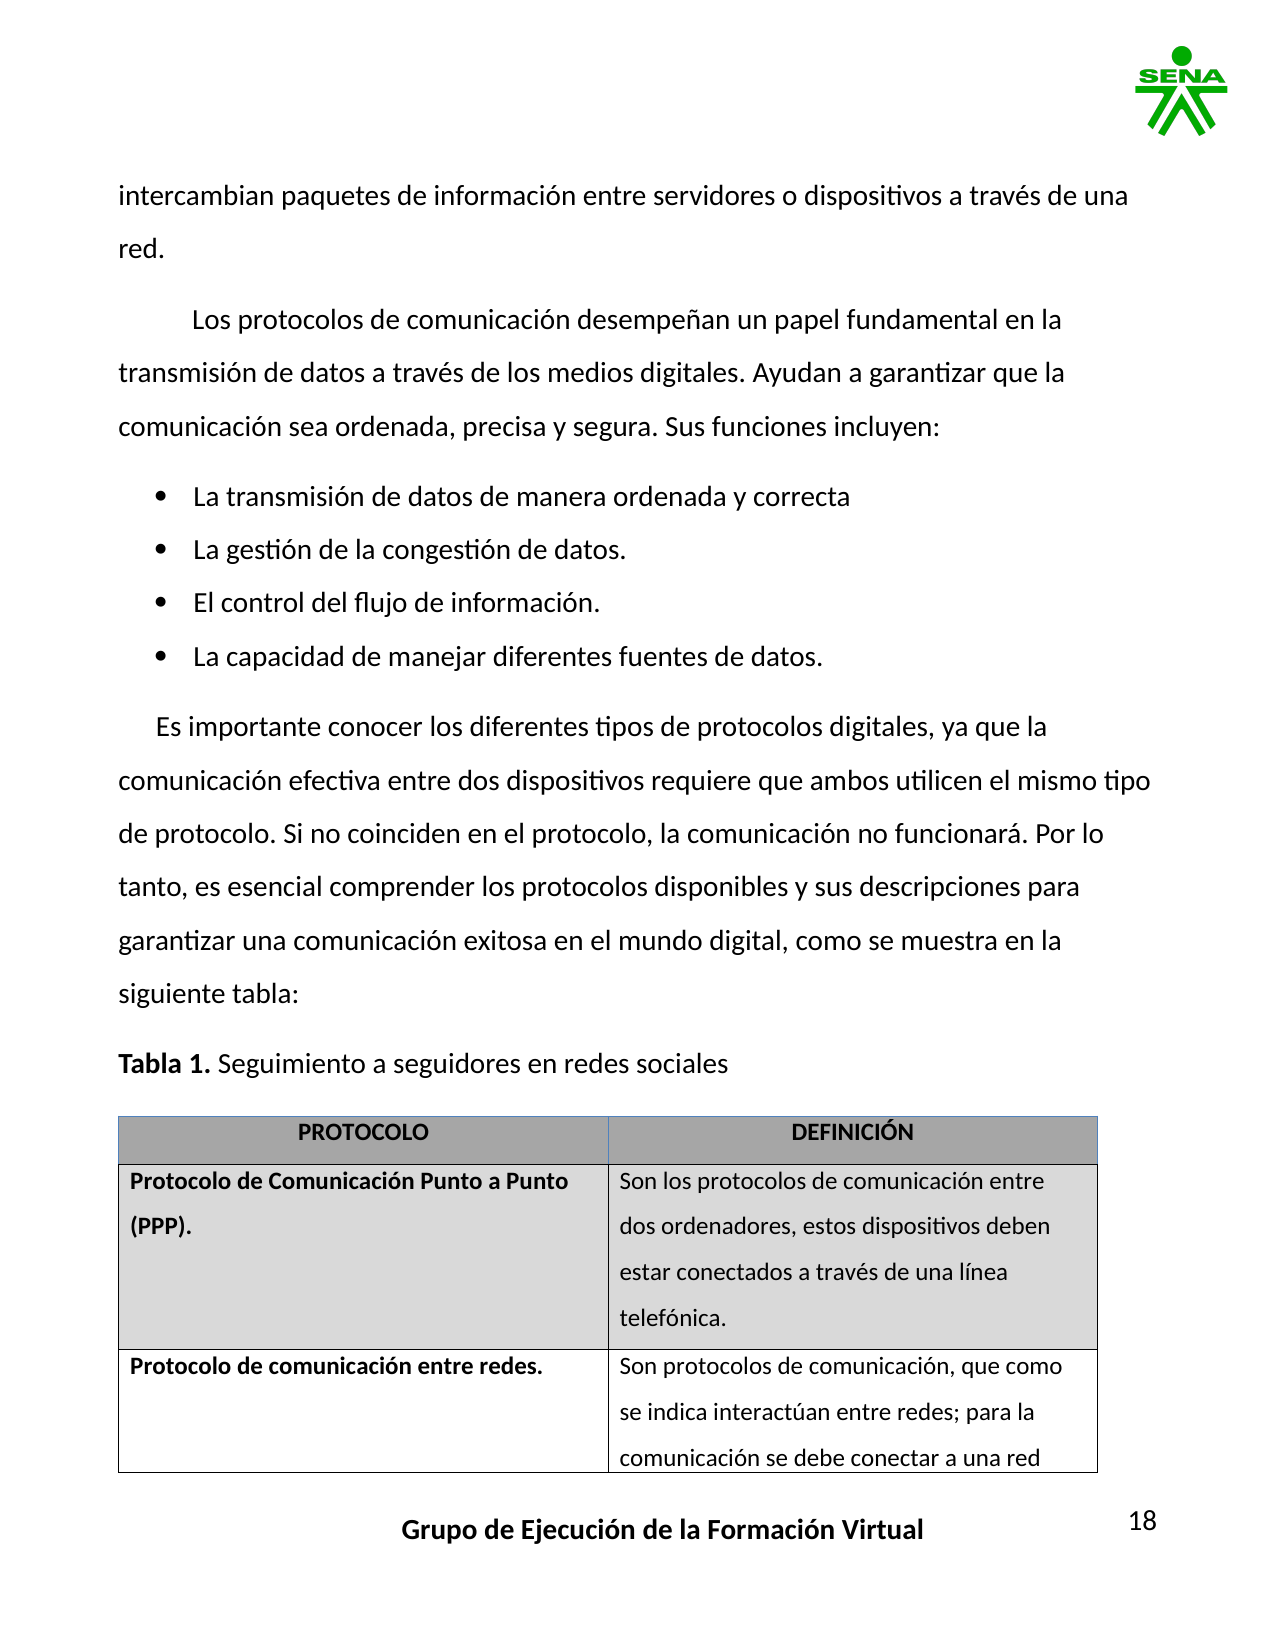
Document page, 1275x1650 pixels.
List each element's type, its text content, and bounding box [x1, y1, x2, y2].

table_cell Son los protocolos de comunicación entre dos ordenadores, estos dispositivos deben estar conectados a través de una línea telefónica. [609, 1165, 1097, 1349]
text Los protocolos de comunicación desempeñan un papel fundamental en la transmisión de datos a través de los medios digitales. Ayudan a garantizar que la comunicación sea ordenada, precisa y segura. Sus funciones incluyen: [118, 301, 1157, 443]
list La capacidad de manejar diferentes fuentes de datos. [156, 638, 1157, 674]
picture [1135, 46, 1228, 136]
list La gestión de la congestión de datos. [156, 531, 1157, 567]
table_cell Son protocolos de comunicación, que como se indica interactúan entre redes; para la comunicación se debe conectar a una red LAN. [609, 1350, 1097, 1472]
table_cell Protocolo de Comunicación Punto a Punto (PPP). [119, 1165, 608, 1349]
table_header DEFINICIÓN [609, 1117, 1097, 1164]
list La transmisión de datos de manera ordenada y correcta [156, 478, 1157, 513]
list El control del flujo de información. [156, 584, 1157, 620]
text Es importante conocer los diferentes tipos de protocolos digitales, ya que la comunicación efectiva entre dos dispositivos requiere que ambos utilicen el mismo tipo de protocolo. Si no coinciden en el protocolo, la comunicación no funcionará. Por lo tanto, es esencial comprender los protocolos disponibles y sus descripciones para garantizar una comunicación exitosa en el mundo digital, como se muestra en la siguiente tabla: [118, 708, 1157, 1011]
table_header PROTOCOLO [119, 1117, 608, 1164]
text Tabla 1. Seguimiento a seguidores en redes sociales [118, 1045, 1157, 1081]
table_cell Protocolo de comunicación entre redes. [119, 1350, 608, 1472]
